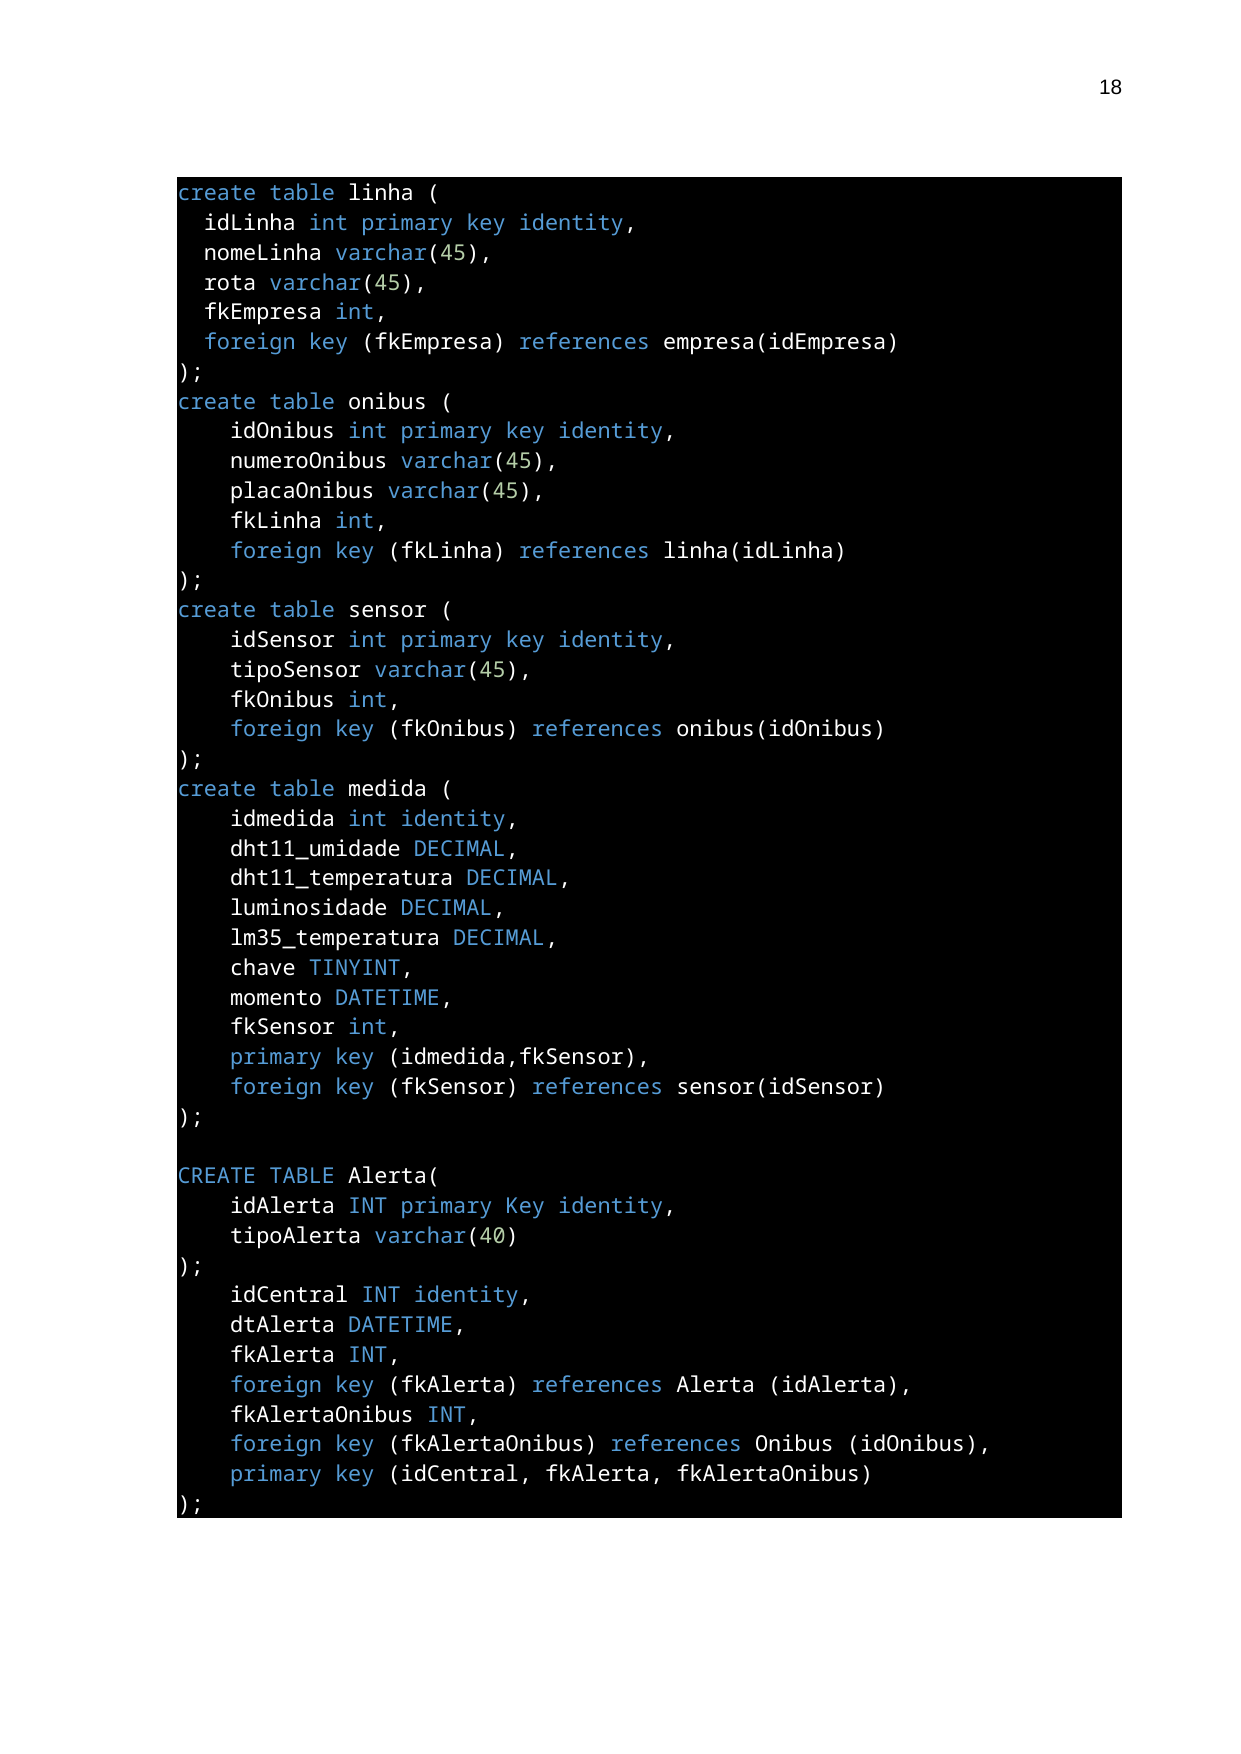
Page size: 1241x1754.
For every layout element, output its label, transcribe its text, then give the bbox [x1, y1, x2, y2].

text dht11_temperatura DECIMAL, [177, 862, 1122, 892]
text fkSensor int, [177, 1011, 1122, 1041]
text foreign key (fkAlertaOnibus) references Onibus (idOnibus), [177, 1428, 1122, 1458]
text lm35_temperatura DECIMAL, [177, 922, 1122, 952]
text nomeLinha varchar(45), [177, 237, 1122, 267]
text idmedida int identity, [177, 803, 1122, 833]
text CREATE TABLE Alerta( [177, 1160, 1122, 1190]
text primary key (idCentral, fkAlerta, fkAlertaOnibus) [177, 1458, 1122, 1488]
text dht11_umidade DECIMAL, [177, 833, 1122, 862]
text fkAlerta INT, [177, 1339, 1122, 1369]
text idAlerta INT primary Key identity, [177, 1190, 1122, 1220]
text fkLinha int, [177, 505, 1122, 535]
text chave TINYINT, [177, 952, 1122, 982]
text placaOnibus varchar(45), [177, 475, 1122, 505]
text create table linha ( [177, 177, 1122, 207]
text luminosidade DECIMAL, [177, 892, 1122, 922]
text idLinha int primary key identity, [177, 207, 1122, 237]
text fkEmpresa int, [177, 296, 1122, 326]
text fkOnibus int, [177, 684, 1122, 713]
text create table medida ( [177, 773, 1122, 803]
text ); [177, 1488, 1122, 1518]
text create table onibus ( [177, 386, 1122, 416]
text idOnibus int primary key identity, [177, 416, 1122, 445]
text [177, 326, 1122, 356]
text idCentral INT identity, [177, 1279, 1122, 1309]
text primary key (idmedida,fkSensor), [177, 1041, 1122, 1071]
text foreign key (fkSensor) references sensor(idSensor) [177, 1071, 1122, 1101]
text tipoAlerta varchar(40) [177, 1220, 1122, 1250]
text foreign key (fkAlerta) references Alerta (idAlerta), [177, 1369, 1122, 1399]
text fkAlertaOnibus INT, [177, 1399, 1122, 1428]
text ); [177, 1101, 1122, 1131]
text numeroOnibus varchar(45), [177, 445, 1122, 475]
text ); [177, 564, 1122, 594]
text foreign key (fkOnibus) references onibus(idOnibus) [177, 713, 1122, 743]
text tipoSensor varchar(45), [177, 654, 1122, 684]
text ); [177, 1250, 1122, 1279]
text foreign key (fkLinha) references linha(idLinha) [177, 535, 1122, 564]
text dtAlerta DATETIME, [177, 1309, 1122, 1339]
text idSensor int primary key identity, [177, 624, 1122, 654]
text ); [177, 743, 1122, 773]
text rota varchar(45), [177, 267, 1122, 296]
text ); [177, 356, 1122, 386]
text momento DATETIME, [177, 982, 1122, 1011]
text create table sensor ( [177, 594, 1122, 624]
